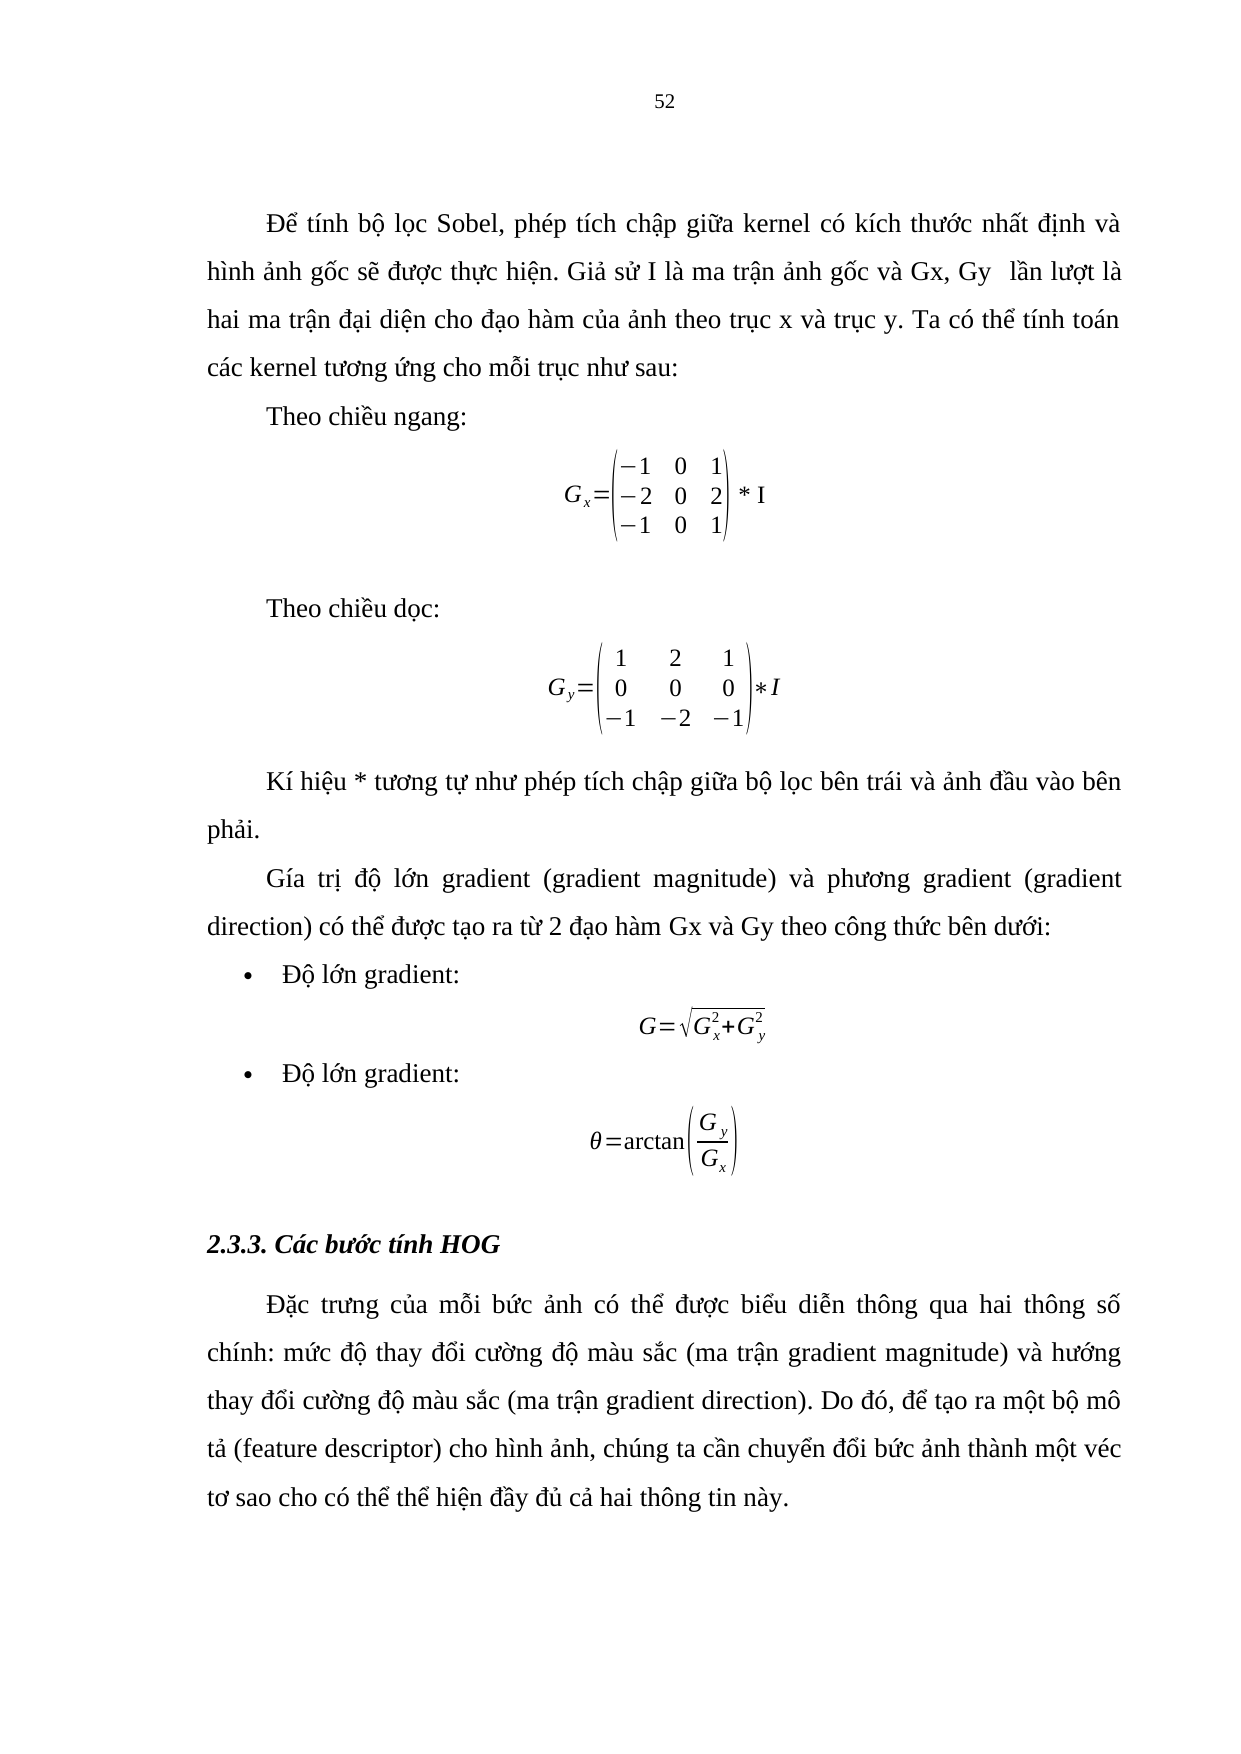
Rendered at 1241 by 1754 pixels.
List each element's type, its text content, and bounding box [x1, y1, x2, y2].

text Kí hiệu * tương tự như phép tích chập giữa bộ lọc bên trái và ảnh đầu vào bên phải. [207, 765, 1122, 844]
text Đặc trưng của mỗi bức ảnh có thể được biểu diễn thông qua hai thông số chính: mức độ thay đổi cường độ màu sắc (ma trận gradient magnitude) và hướng thay đổi cường độ màu sắc (ma trận gradient direction). Do đó, để tạo ra một bộ mô tả (feature descriptor) cho hình ảnh, chúng ta cần chuyển đổi bức ảnh thành một véc tơ sao cho có thể thể hiện đầy đủ cả hai thông tin này. [207, 1288, 1122, 1512]
list Độ lớn gradient: [244, 1057, 1122, 1088]
text Để tính bộ lọc Sobel, phép tích chập giữa kernel có kích thước nhất định và hình ảnh gốc sẽ được thực hiện. Giả sử I là ma trận ảnh gốc và Gx, Gy ​ lần lượt là hai ma trận đại diện cho đạo hàm của ảnh theo trục x và trục y. Ta có thể tính toán các kernel tương ứng cho mỗi trục như sau: [207, 207, 1122, 383]
text Theo chiều ngang: [207, 400, 1122, 431]
text Theo chiều dọc: [207, 592, 1122, 623]
subtitle 2.3.3. Các bước tính HOG [207, 1228, 1122, 1260]
text * I [207, 448, 1122, 544]
list Độ lớn gradient: [244, 958, 1122, 989]
text Gía trị độ lớn gradient (gradient magnitude) và phương gradient (gradient direction) có thể được tạo ra từ 2 đạo hàm Gx và Gy theo công thức bên dưới: [207, 862, 1122, 941]
